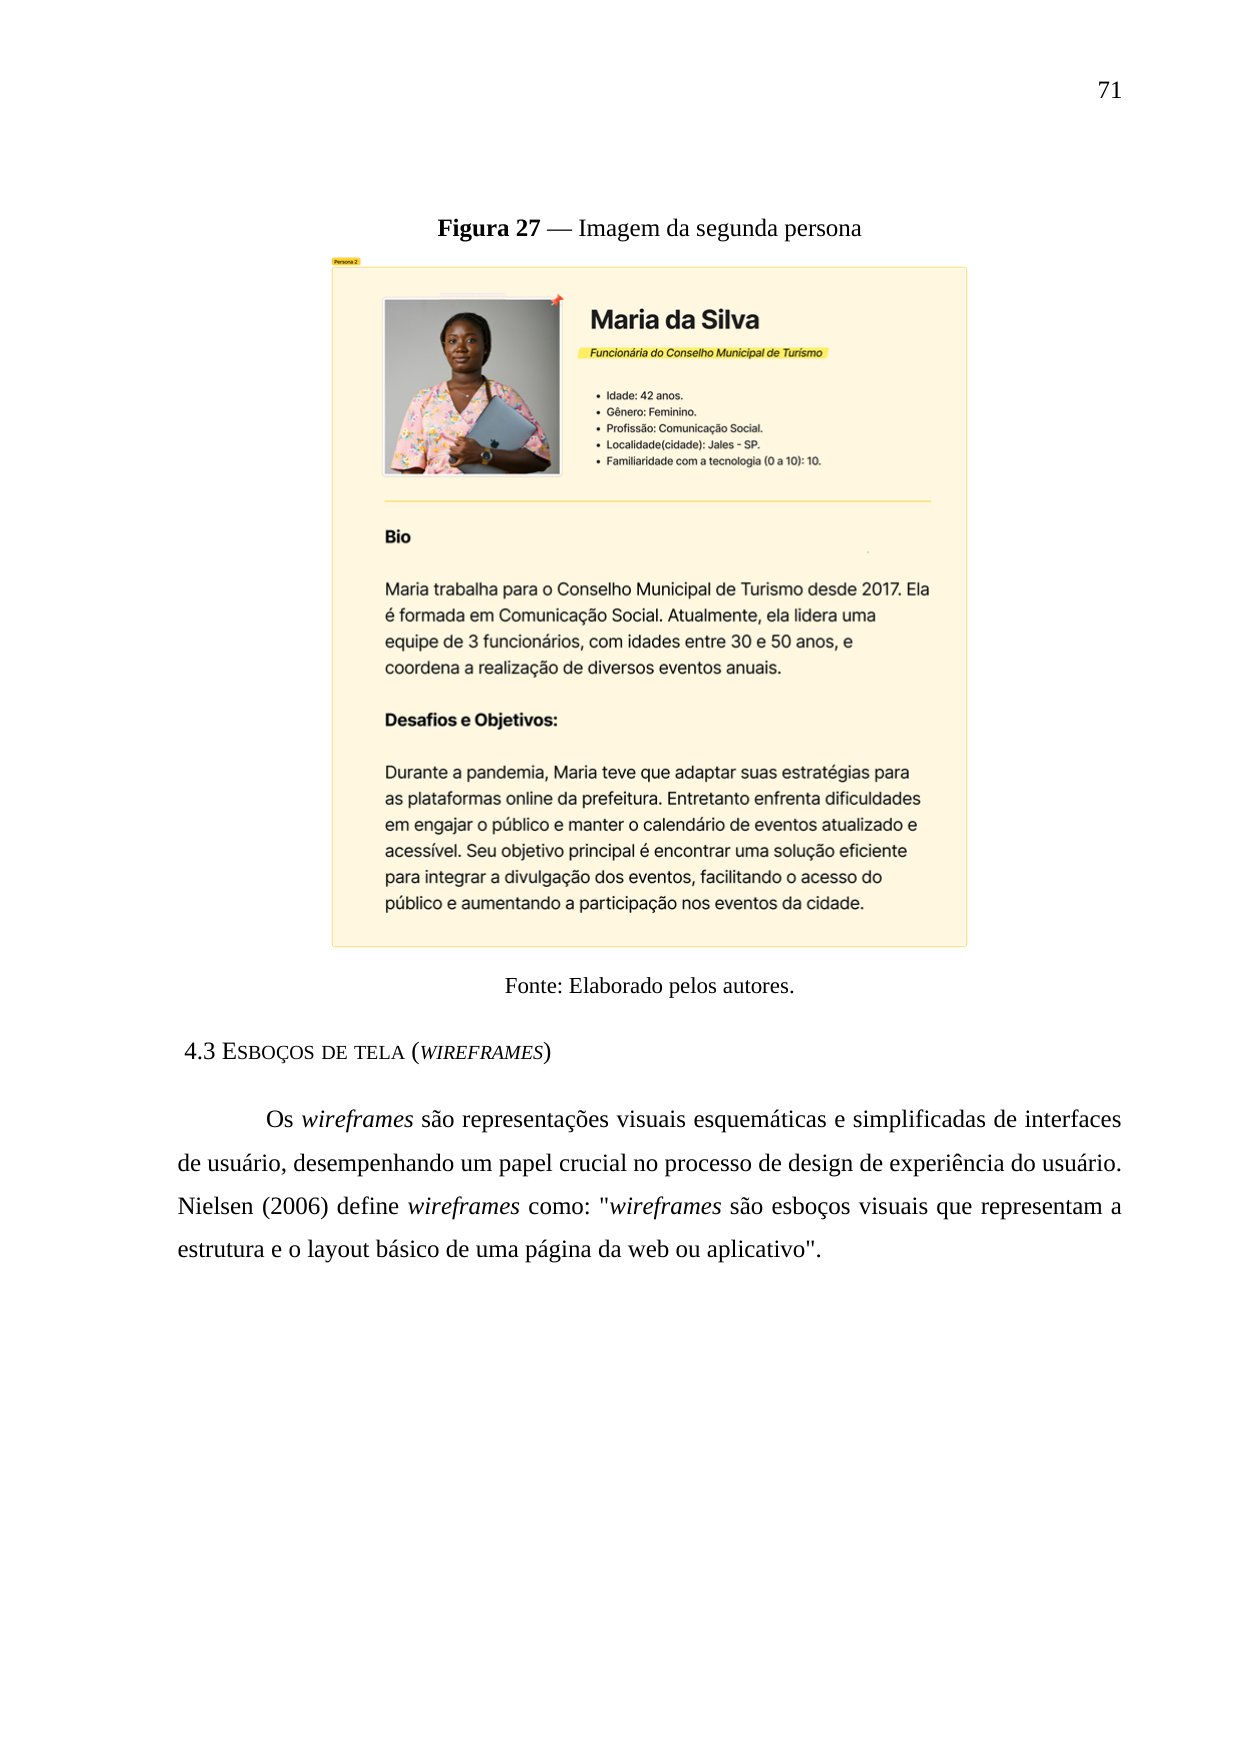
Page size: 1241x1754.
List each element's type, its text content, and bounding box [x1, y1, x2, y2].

text Os wireframes são representações visuais esquemáticas e simplificadas de interfaces de usuário, desempenhando um papel crucial no processo de design de experiência do usuário. Nielsen (2006) define wireframes como: "wireframes são esboços visuais que representam a estrutura e o layout básico de uma página da web ou aplicativo". [177, 1104, 1122, 1263]
picture [321, 256, 978, 958]
text Figura 27 — Imagem da segunda persona [177, 213, 1122, 242]
subtitle Esboços de tela (wireframes) [184, 1036, 1122, 1065]
text Fonte: Elaborado pelos autores. [177, 972, 1122, 998]
